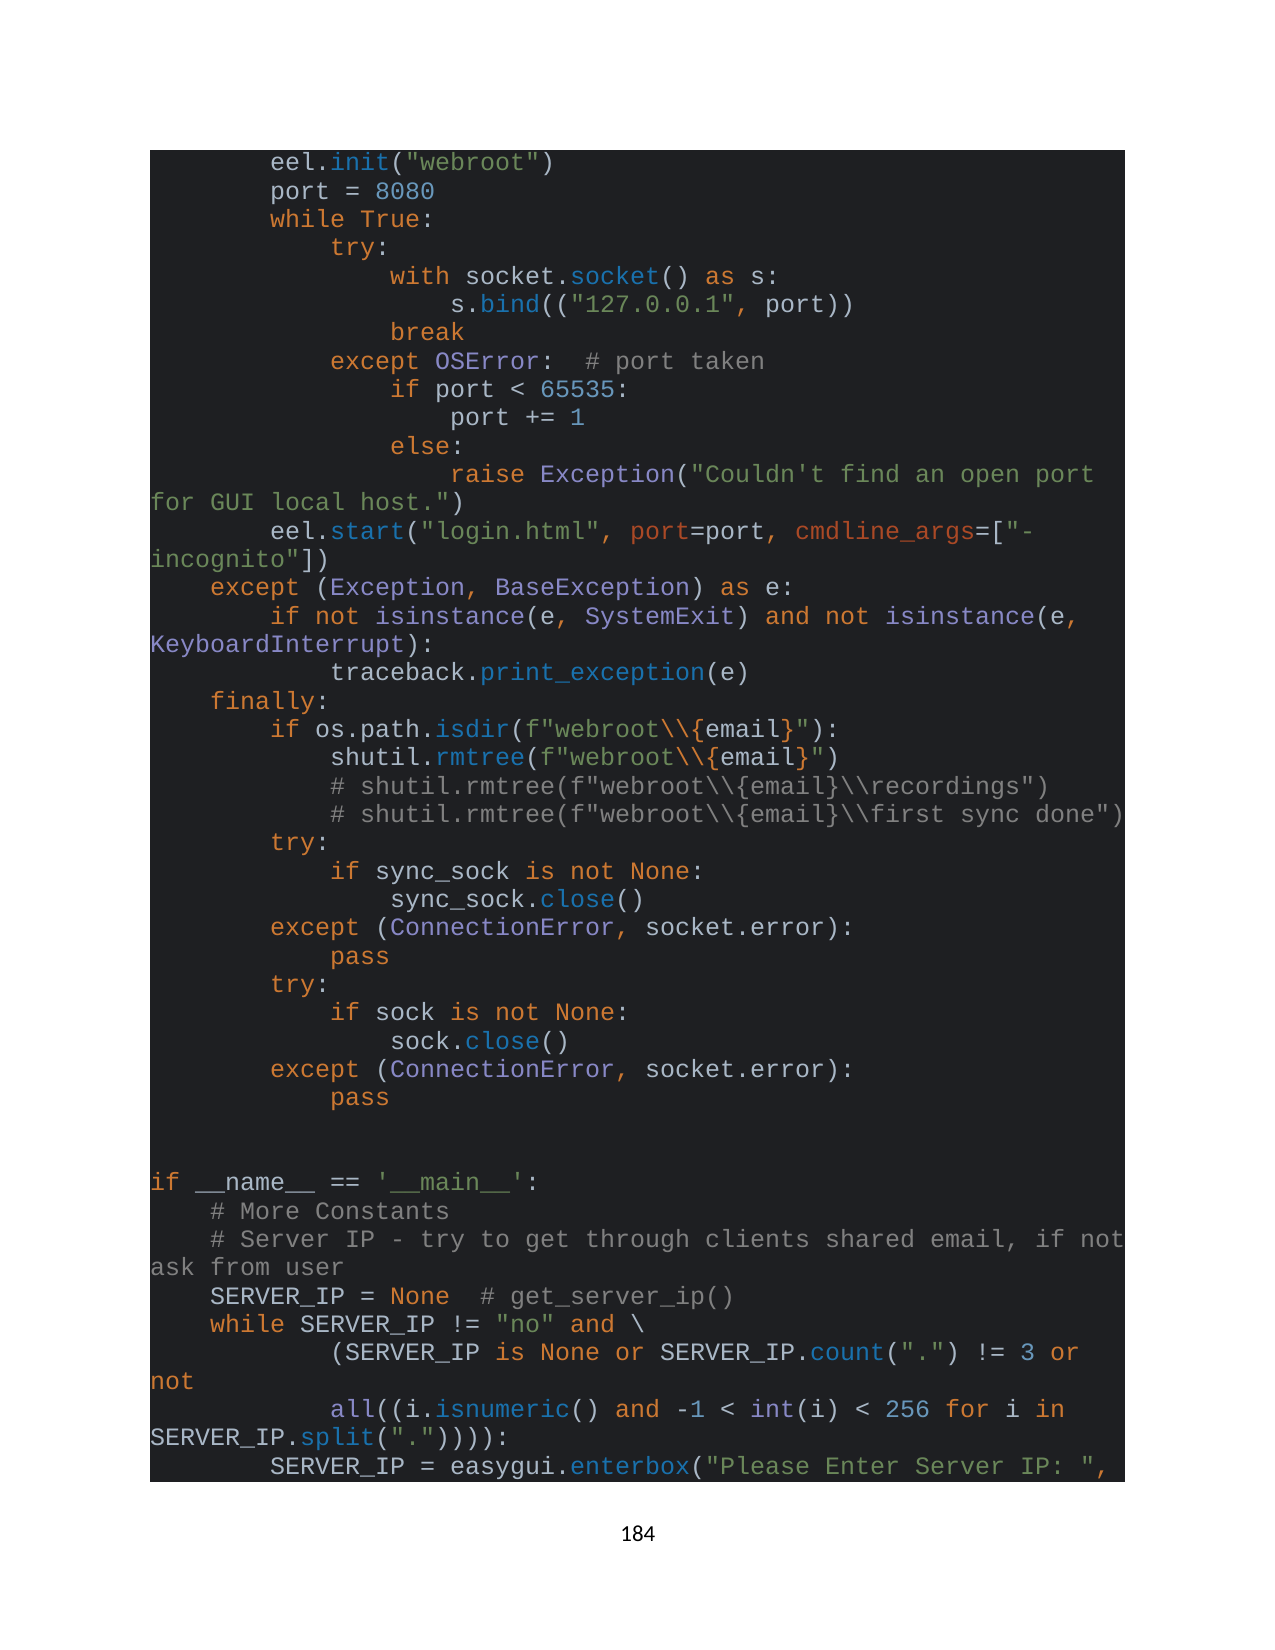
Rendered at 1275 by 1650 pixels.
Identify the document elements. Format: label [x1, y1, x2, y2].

text [150, 150, 1125, 1482]
